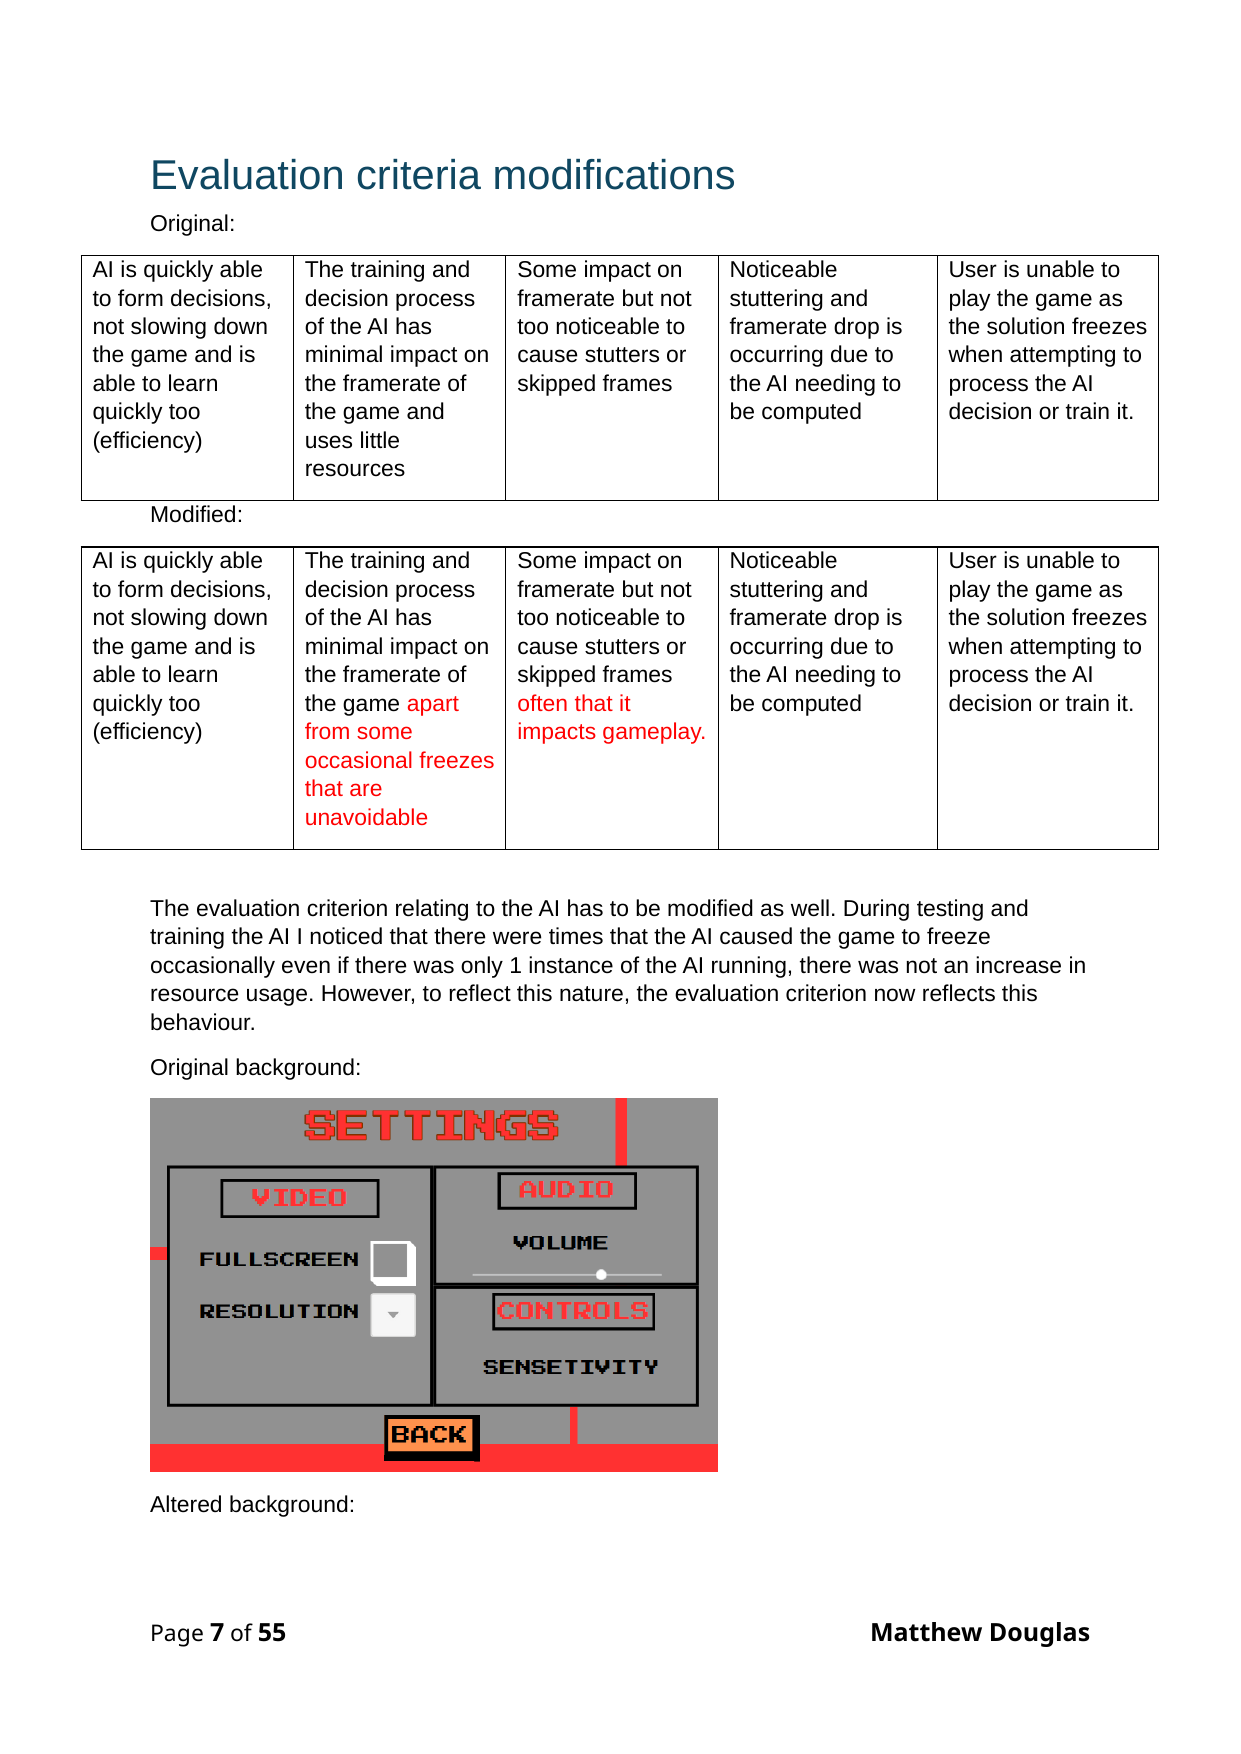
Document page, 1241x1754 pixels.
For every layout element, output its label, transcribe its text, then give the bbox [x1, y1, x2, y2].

text The evaluation criterion relating to the AI has to be modified as well. During testing and training the AI I noticed that there were times that the AI caused the game to freeze occasionally even if there was only 1 instance of the AI running, there was not an increase in resource usage. However, to reflect this nature, the evaluation criterion now reflects this behaviour. [150, 895, 1090, 1035]
table_header User is unable to play the game as the solution freezes when attempting to process the AI decision or train it. [938, 256, 1158, 500]
subtitle Evaluation criteria modifications [150, 150, 1090, 198]
text Modified: [150, 501, 1090, 528]
table_header AI is quickly able to form decisions, not slowing down the game and is able to learn quickly too (efficiency) [82, 548, 293, 848]
text Altered background: [150, 1491, 1090, 1517]
table_header Some impact on framerate but not too noticeable to cause stutters or skipped frames often that it impacts gameplay. [506, 548, 718, 848]
table_header User is unable to play the game as the solution freezes when attempting to process the AI decision or train it. [938, 548, 1158, 848]
picture [150, 1098, 718, 1472]
table_header AI is quickly able to form decisions, not slowing down the game and is able to learn quickly too (efficiency) [82, 256, 293, 500]
table_header The training and decision process of the AI has minimal impact on the framerate of the game and uses little resources [294, 256, 505, 500]
table_header Some impact on framerate but not too noticeable to cause stutters or skipped frames [506, 256, 718, 500]
text Original background: [150, 1053, 1090, 1080]
table_header The training and decision process of the AI has minimal impact on the framerate of the game apart from some occasional freezes that are unavoidable [294, 548, 505, 848]
table_header Noticeable stuttering and framerate drop is occurring due to the AI needing to be computed [719, 548, 937, 848]
text Original: [150, 210, 1090, 236]
table_header Noticeable stuttering and framerate drop is occurring due to the AI needing to be computed [719, 256, 937, 500]
